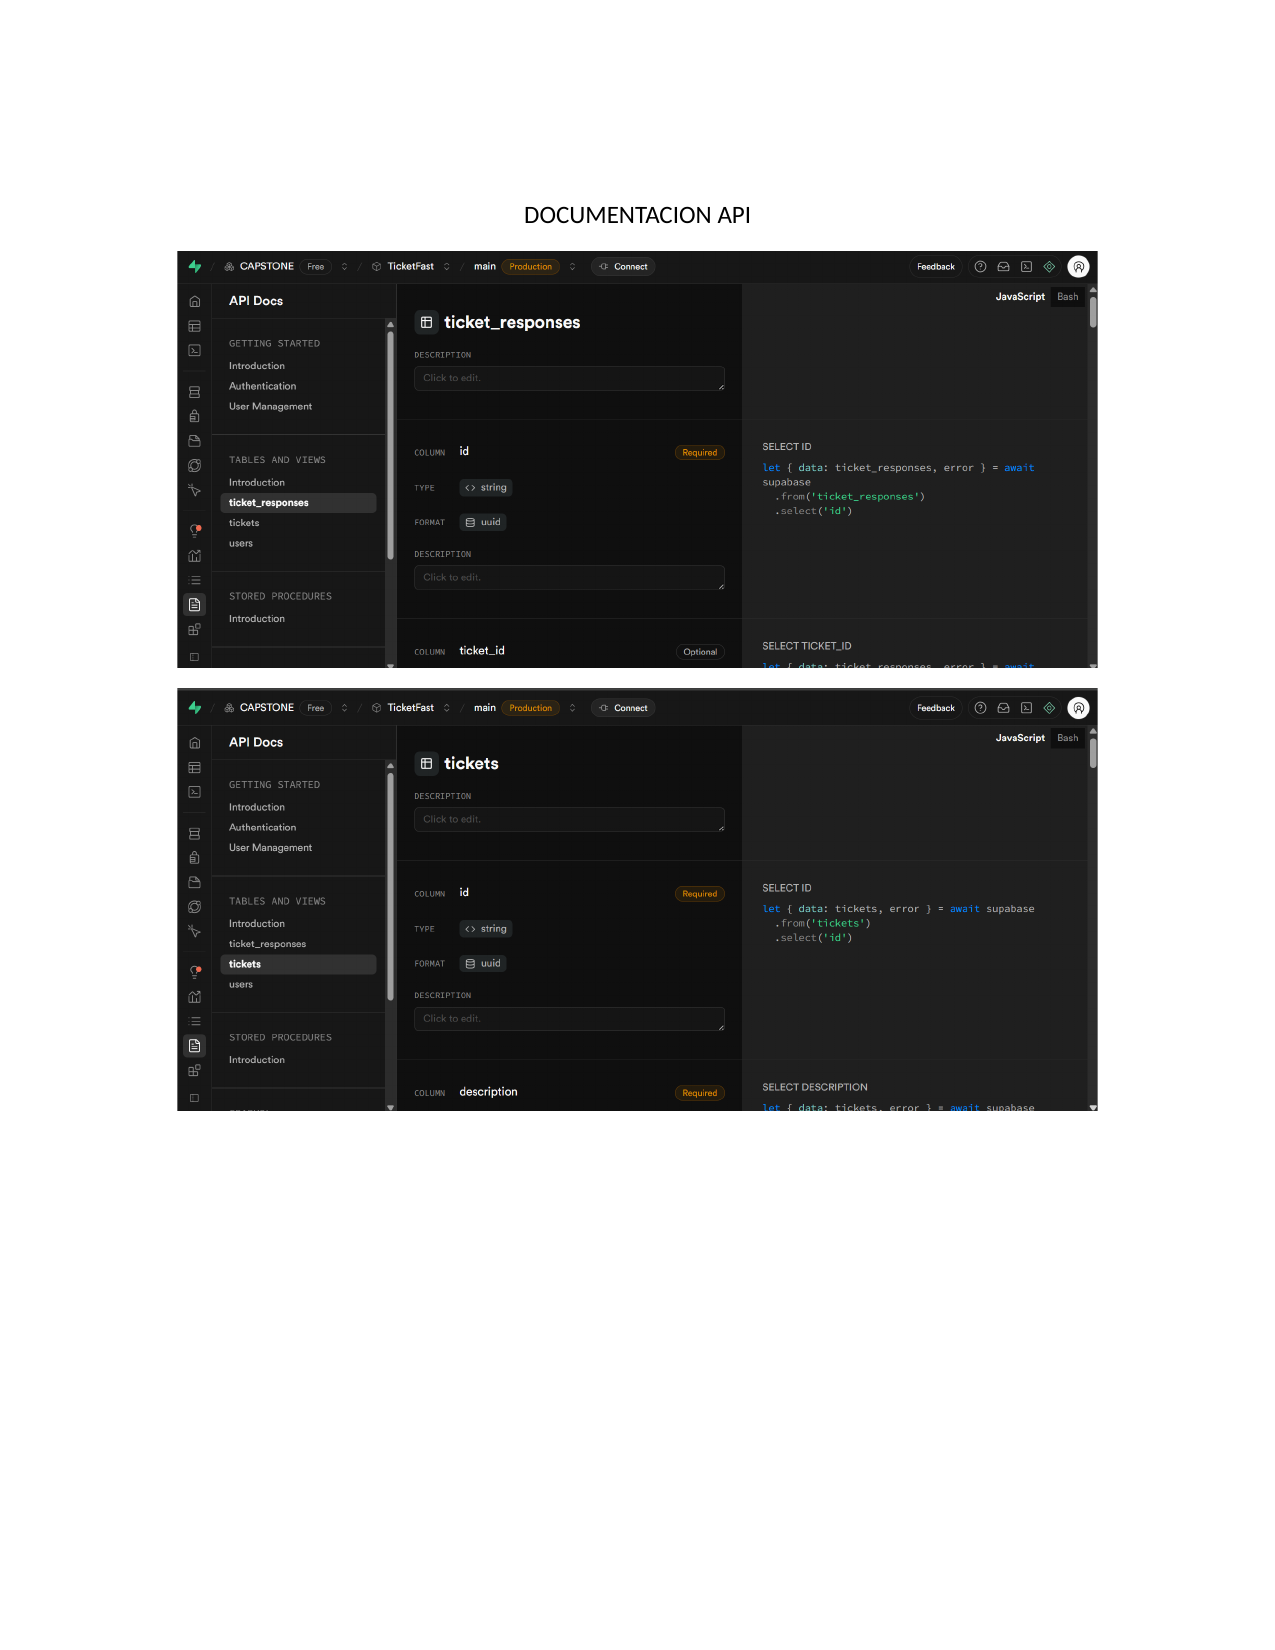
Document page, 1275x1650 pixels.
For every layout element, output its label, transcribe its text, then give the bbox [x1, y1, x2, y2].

picture [177, 688, 1098, 1111]
text DOCUMENTACION API [177, 199, 1098, 230]
picture [177, 251, 1098, 668]
